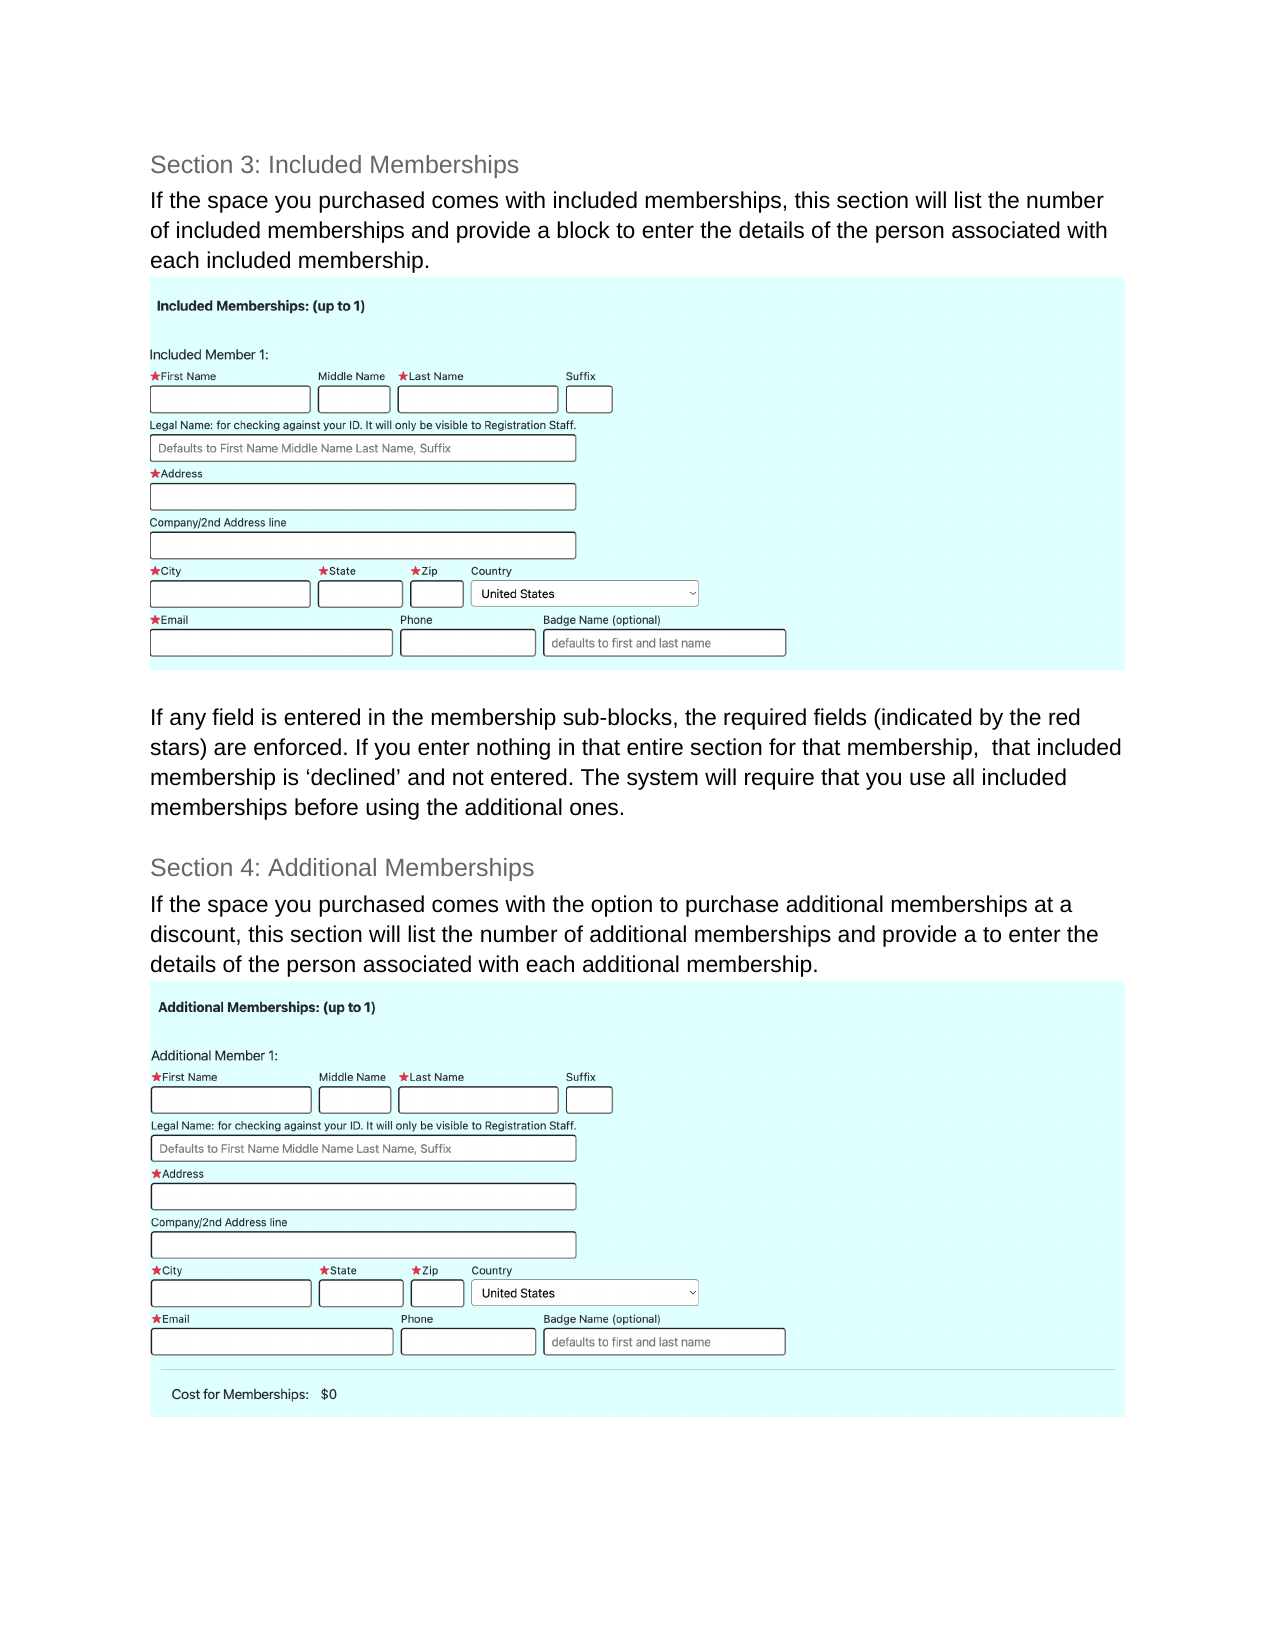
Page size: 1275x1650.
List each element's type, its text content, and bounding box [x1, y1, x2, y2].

text If any field is entered in the membership sub-blocks, the required fields (indicated by the red stars) are enforced. If you enter nothing in that entire section for that membership, that included membership is ‘declined’ and not entered. The system will require that you use all included memberships before using the additional ones. [150, 703, 1125, 820]
picture [150, 981, 1125, 1417]
text If the space you purchased comes with the option to purchase additional memberships at a discount, this section will list the number of additional memberships and provide a to enter the details of the person associated with each additional membership. [150, 891, 1125, 977]
text If the space you purchased comes with included memberships, this section will list the number of included memberships and provide a block to enter the details of the person associated with each included membership. [150, 187, 1125, 274]
picture [150, 277, 1125, 670]
subtitle Section 3: Included Memberships [150, 150, 1125, 179]
subtitle Section 4: Additional Memberships [150, 853, 1125, 882]
